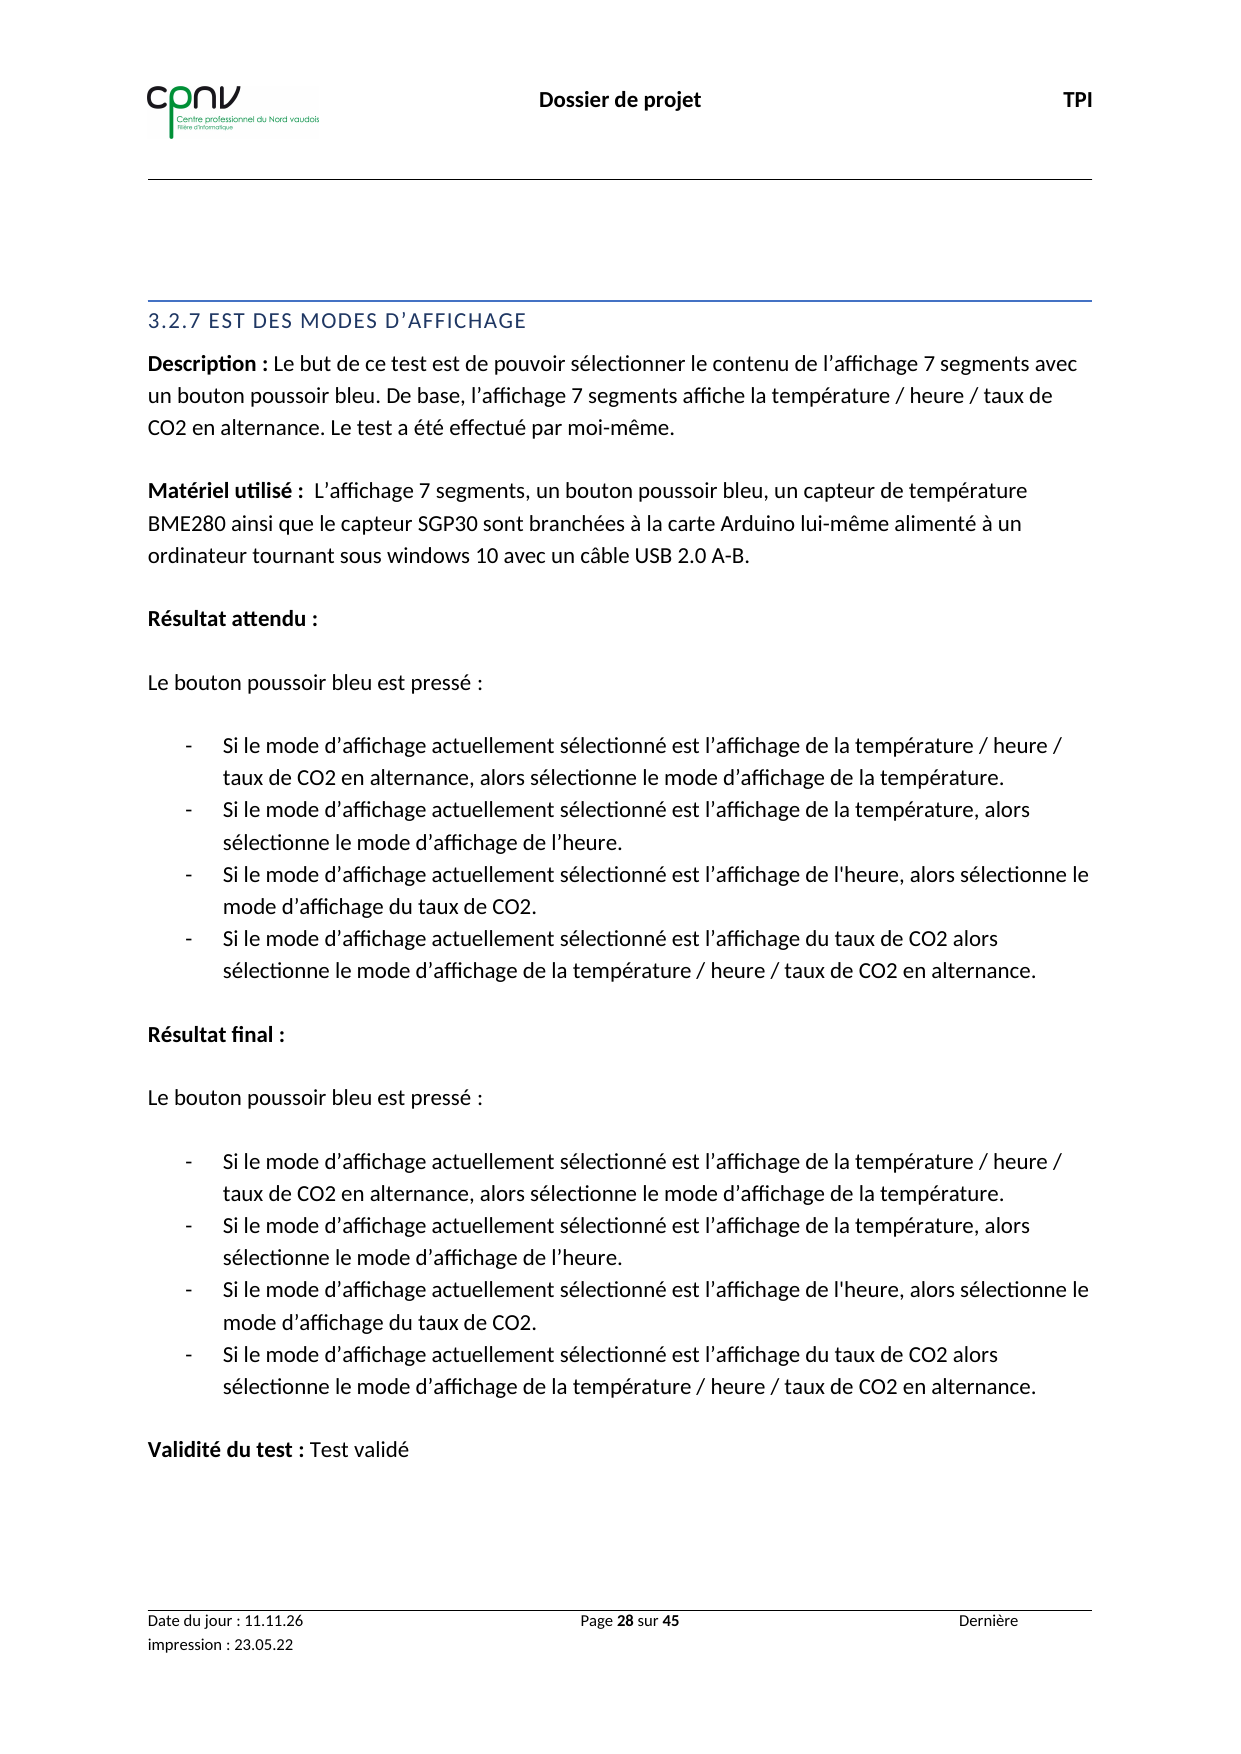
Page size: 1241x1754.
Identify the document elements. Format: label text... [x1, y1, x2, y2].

text Le bouton poussoir bleu est pressé : [148, 1083, 1092, 1111]
list Si le mode d’affichage actuellement sélectionné est l’affichage du taux de CO2 alors sélectionne le mode d’affichage de la température / heure / taux de CO2 en alternance. [185, 1340, 1092, 1400]
subtitle 3.2.7 est des modes d’affichage [148, 302, 1092, 334]
text Le bouton poussoir bleu est pressé : [148, 668, 1092, 696]
text Validité du test : Test validé [148, 1436, 1092, 1463]
list Si le mode d’affichage actuellement sélectionné est l’affichage de la température, alors sélectionne le mode d’affichage de l’heure. [185, 1211, 1092, 1271]
text Résultat final : [148, 1020, 1092, 1048]
text Résultat attendu : [148, 604, 1092, 632]
list Si le mode d’affichage actuellement sélectionné est l’affichage du taux de CO2 alors sélectionne le mode d’affichage de la température / heure / taux de CO2 en alternance. [185, 924, 1092, 984]
list Si le mode d’affichage actuellement sélectionné est l’affichage de l'heure, alors sélectionne le mode d’affichage du taux de CO2. [185, 860, 1092, 920]
list Si le mode d’affichage actuellement sélectionné est l’affichage de l'heure, alors sélectionne le mode d’affichage du taux de CO2. [185, 1276, 1092, 1336]
text Description : Le but de ce test est de pouvoir sélectionner le contenu de l’affichage 7 segments avec un bouton poussoir bleu. De base, l’affichage 7 segments affiche la température / heure / taux de CO2 en alternance. Le test a été effectué par moi-même. [148, 349, 1092, 441]
list Si le mode d’affichage actuellement sélectionné est l’affichage de la température / heure / taux de CO2 en alternance, alors sélectionne le mode d’affichage de la température. [185, 731, 1092, 791]
picture [147, 86, 319, 139]
list Si le mode d’affichage actuellement sélectionné est l’affichage de la température, alors sélectionne le mode d’affichage de l’heure. [185, 796, 1092, 856]
list Si le mode d’affichage actuellement sélectionné est l’affichage de la température / heure / taux de CO2 en alternance, alors sélectionne le mode d’affichage de la température. [185, 1147, 1092, 1207]
text Matériel utilisé : L’affichage 7 segments, un bouton poussoir bleu, un capteur de température BME280 ainsi que le capteur SGP30 sont branchées à la carte Arduino lui-même alimenté à un ordinateur tournant sous windows 10 avec un câble USB 2.0 A-B. [148, 476, 1092, 569]
